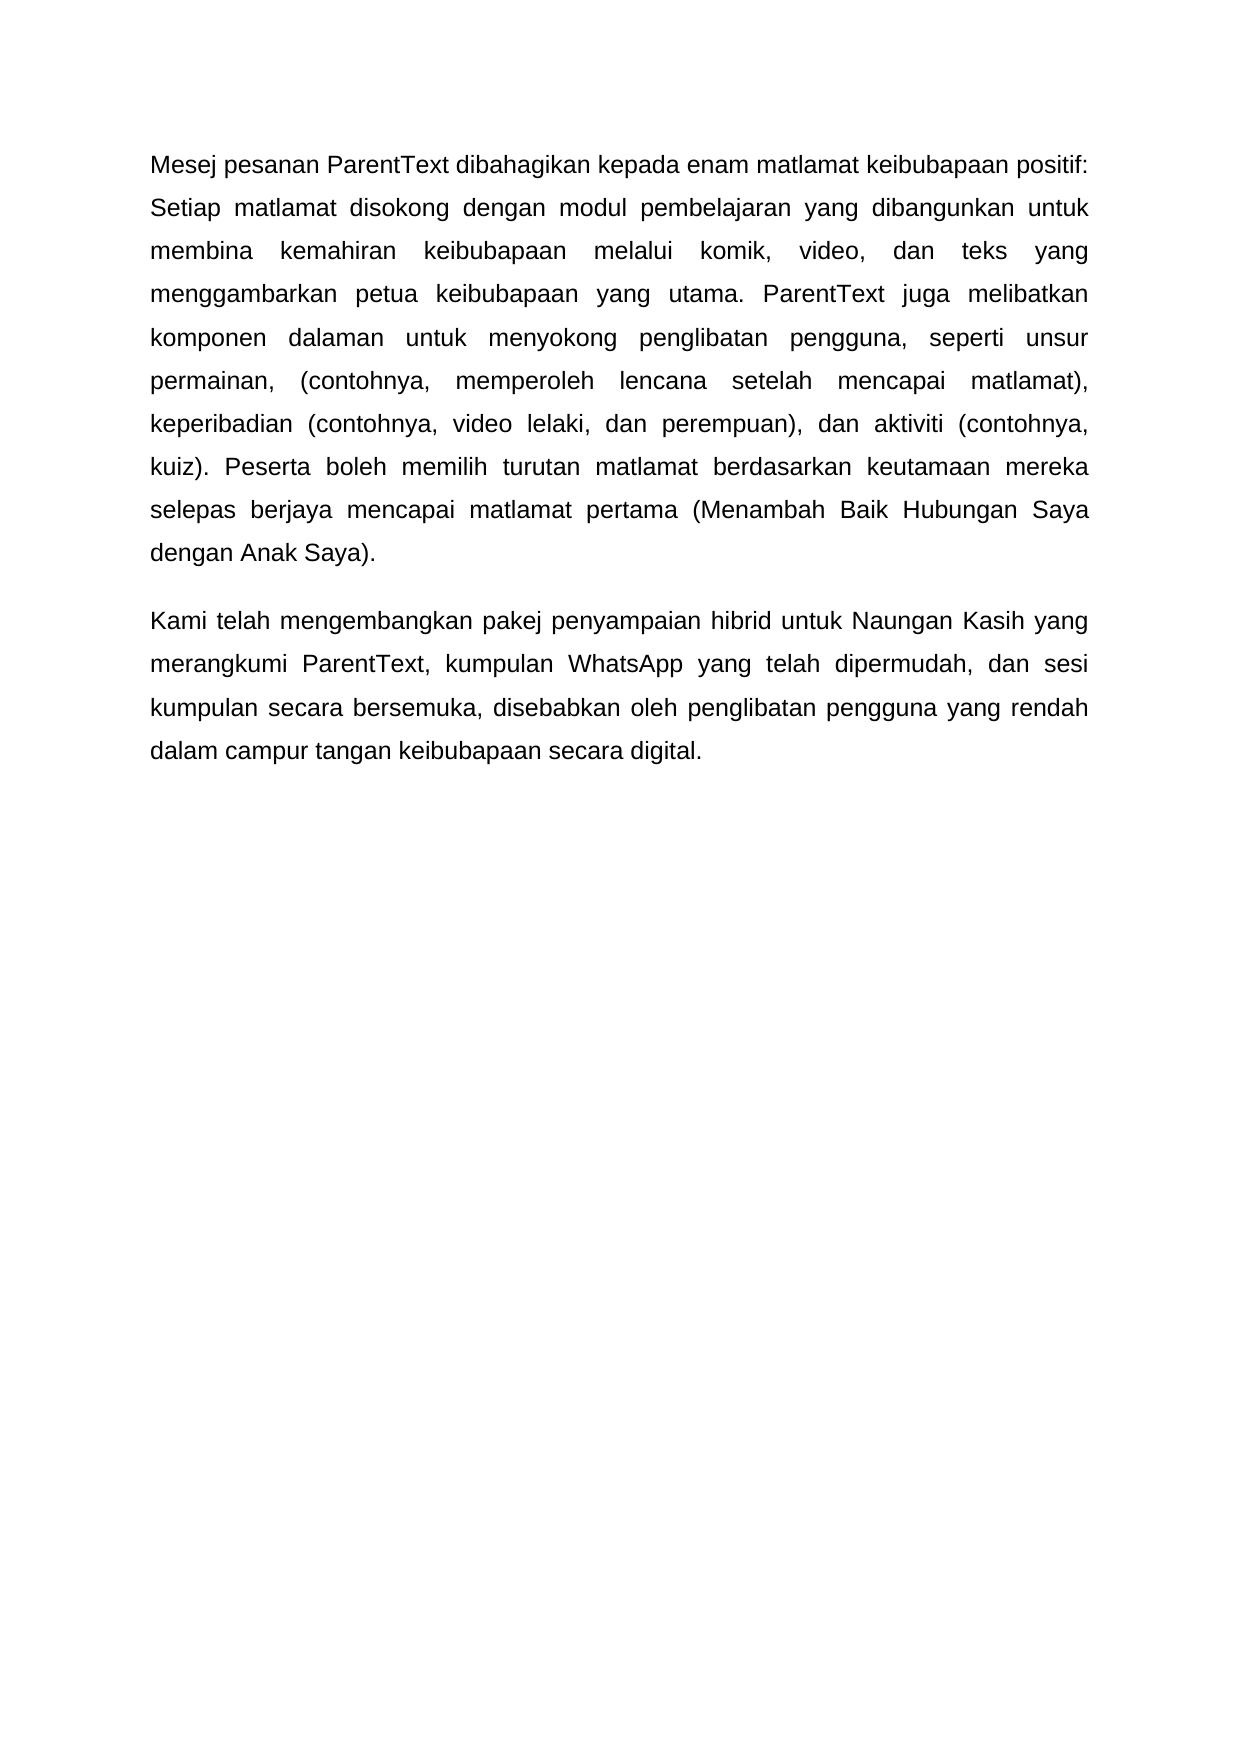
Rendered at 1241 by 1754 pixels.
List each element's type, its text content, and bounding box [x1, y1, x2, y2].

text Kami telah mengembangkan pakej penyampaian hibrid untuk Naungan Kasih yang merangkumi ParentText, kumpulan WhatsApp yang telah dipermudah, dan sesi kumpulan secara bersemuka, disebabkan oleh penglibatan pengguna yang rendah dalam campur tangan keibubapaan secara digital. [150, 606, 1090, 764]
text Mesej pesanan ParentText dibahagikan kepada enam matlamat keibubapaan positif: Setiap matlamat disokong dengan modul pembelajaran yang dibangunkan untuk membina kemahiran keibubapaan melalui komik, video, dan teks yang menggambarkan petua keibubapaan yang utama. ParentText juga melibatkan komponen dalaman untuk menyokong penglibatan pengguna, seperti unsur permainan, (contohnya, memperoleh lencana setelah mencapai matlamat), keperibadian (contohnya, video lelaki, dan perempuan), dan aktiviti (contohnya, kuiz). Peserta boleh memilih turutan matlamat berdasarkan keutamaan mereka selepas berjaya mencapai matlamat pertama (Menambah Baik Hubungan Saya dengan Anak Saya). [150, 150, 1090, 567]
